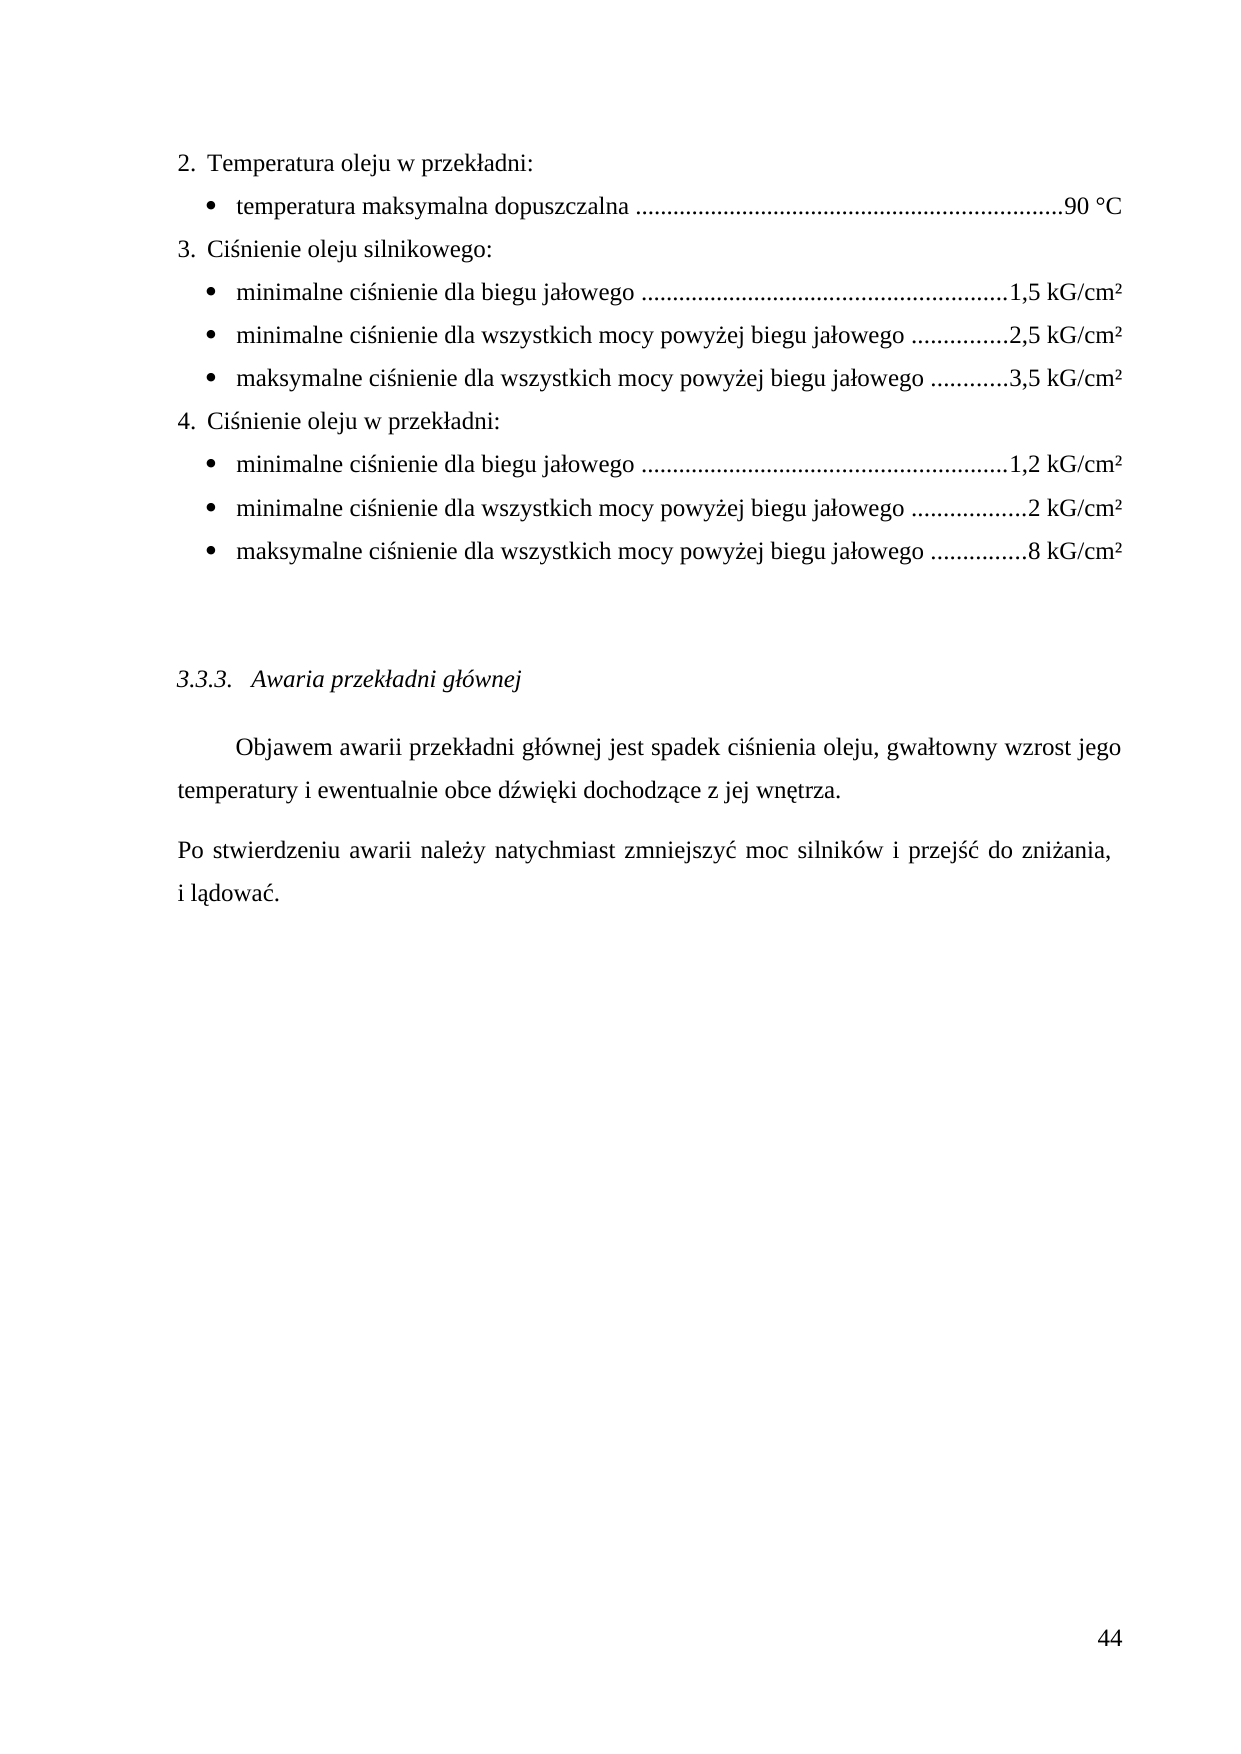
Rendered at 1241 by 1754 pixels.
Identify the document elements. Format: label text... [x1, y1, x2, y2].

list minimalne ciśnienie dla biegu jałowego 1,2 kG/cm² [207, 449, 1122, 478]
list minimalne ciśnienie dla biegu jałowego 1,5 kG/cm² [207, 277, 1122, 306]
list maksymalne ciśnienie dla wszystkich mocy powyżej biegu jałowego 8 kG/cm² [207, 536, 1122, 564]
list minimalne ciśnienie dla wszystkich mocy powyżej biegu jałowego 2 kG/cm² [207, 493, 1122, 521]
text Objawem awarii przekładni głównej jest spadek ciśnienia oleju, gwałtowny wzrost jego temperatury i ewentualnie obce dźwięki dochodzące z jej wnętrza. [177, 732, 1122, 804]
list Ciśnienie oleju silnikowego: [177, 234, 1122, 263]
subtitle Awaria przekładni głównej [177, 664, 1122, 692]
list maksymalne ciśnienie dla wszystkich mocy powyżej biegu jałowego 3,5 kG/cm² [207, 363, 1122, 392]
list Temperatura oleju w przekładni: [177, 148, 1122, 176]
list temperatura maksymalna dopuszczalna 90 °C [207, 191, 1122, 219]
list minimalne ciśnienie dla wszystkich mocy powyżej biegu jałowego 2,5 kG/cm² [207, 320, 1122, 349]
list Ciśnienie oleju w przekładni: [177, 406, 1122, 435]
text Po stwierdzeniu awarii należy natychmiast zmniejszyć moc silników i przejść do zniżania, i lądować. [177, 835, 1122, 907]
